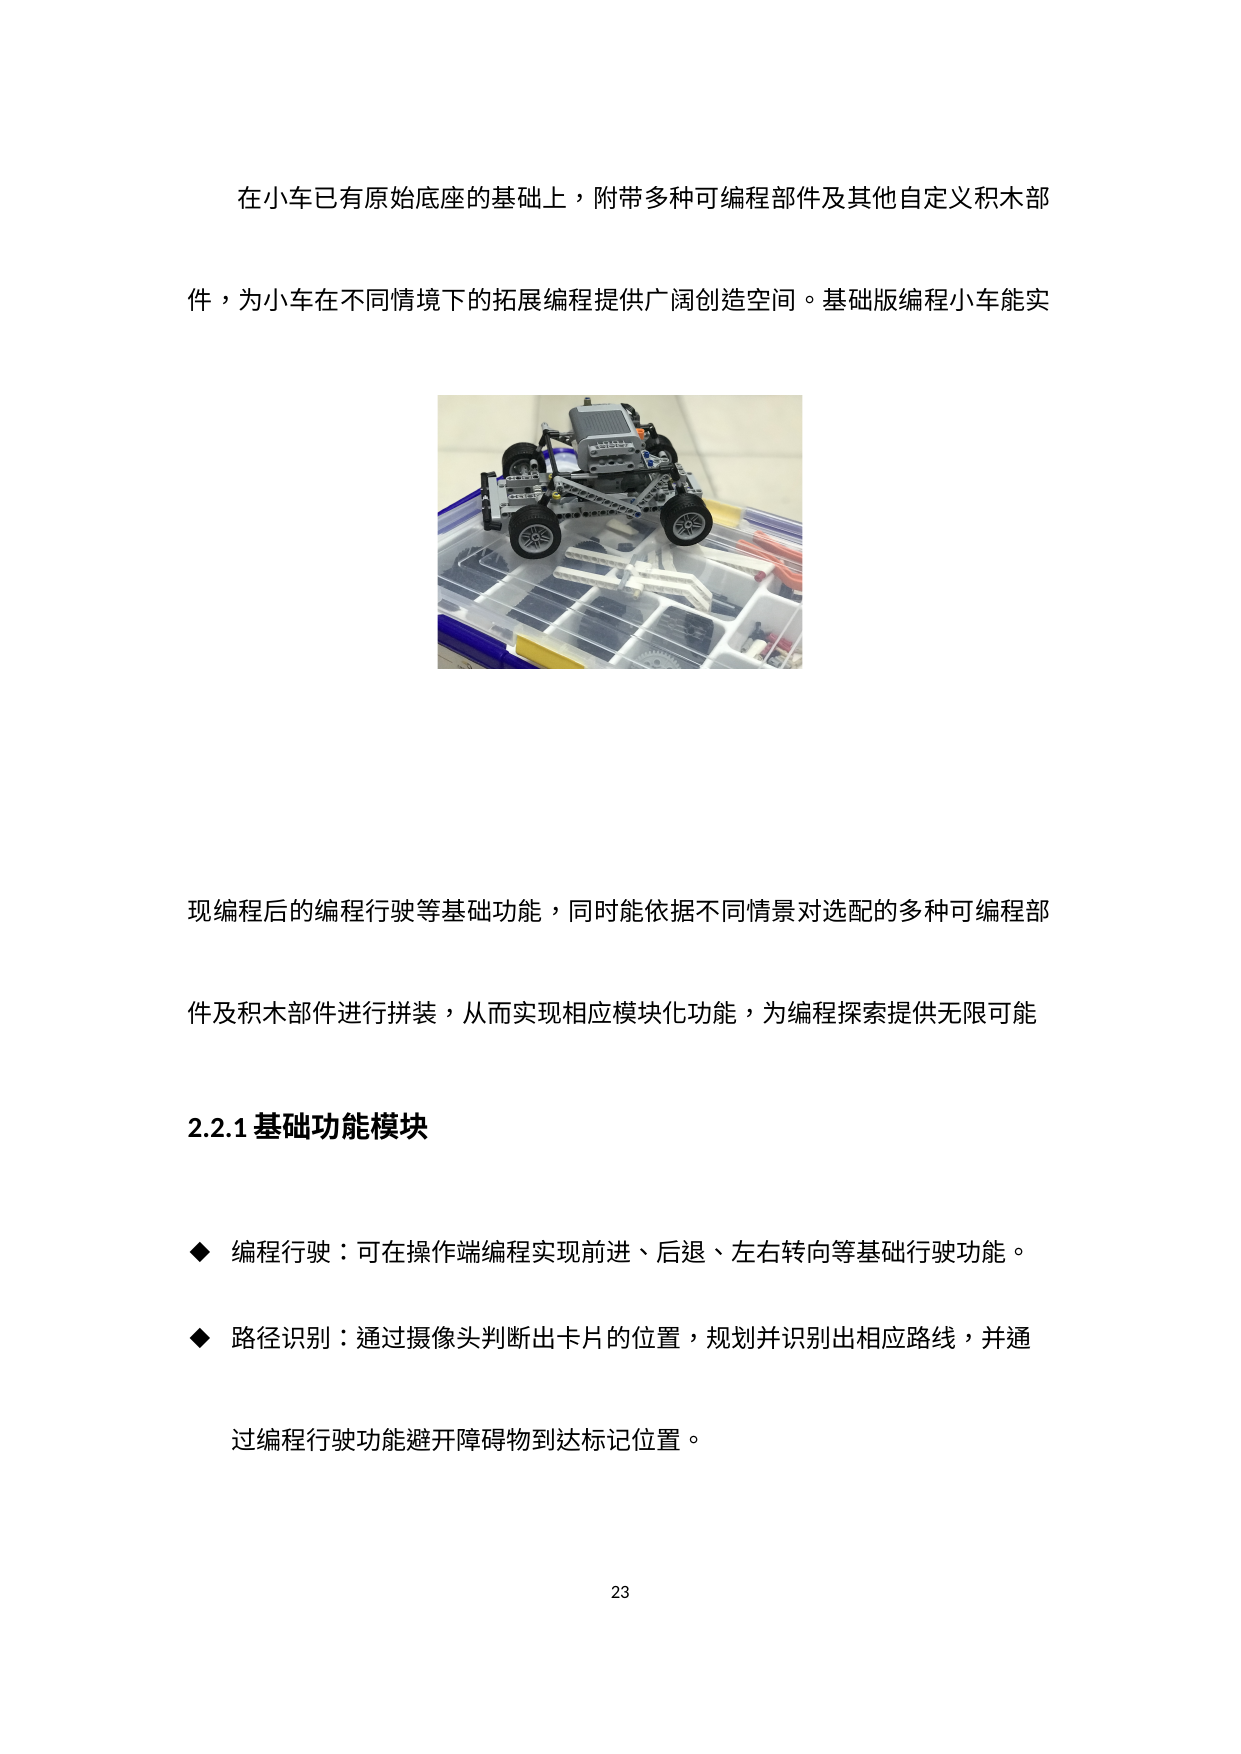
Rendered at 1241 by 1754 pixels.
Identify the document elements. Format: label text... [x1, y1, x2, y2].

list 路径识别：通过摄像头判断出卡片的位置，规划并识别出相应路线，并通过编程行驶功能避开障碍物到达标记位置。 [187, 1302, 1053, 1472]
subtitle 2.2.1基础功能模块 [187, 1091, 1053, 1158]
text 在小车已有原始底座的基础上，附带多种可编程部件及其他自定义积木部件，为小车在不同情境下的拓展编程提供广阔创造空间。基础版编程小车能实现编程后的编程行驶等基础功能，同时能依据不同情景对选配的多种可编程部件及积木部件进行拼装，从而实现相应模块化功能，为编程探索提供无限可能 [187, 162, 1053, 1045]
list 编程行驶：可在操作端编程实现前进、后退、左右转向等基础行驶功能。 [187, 1216, 1053, 1284]
picture [437, 395, 803, 669]
